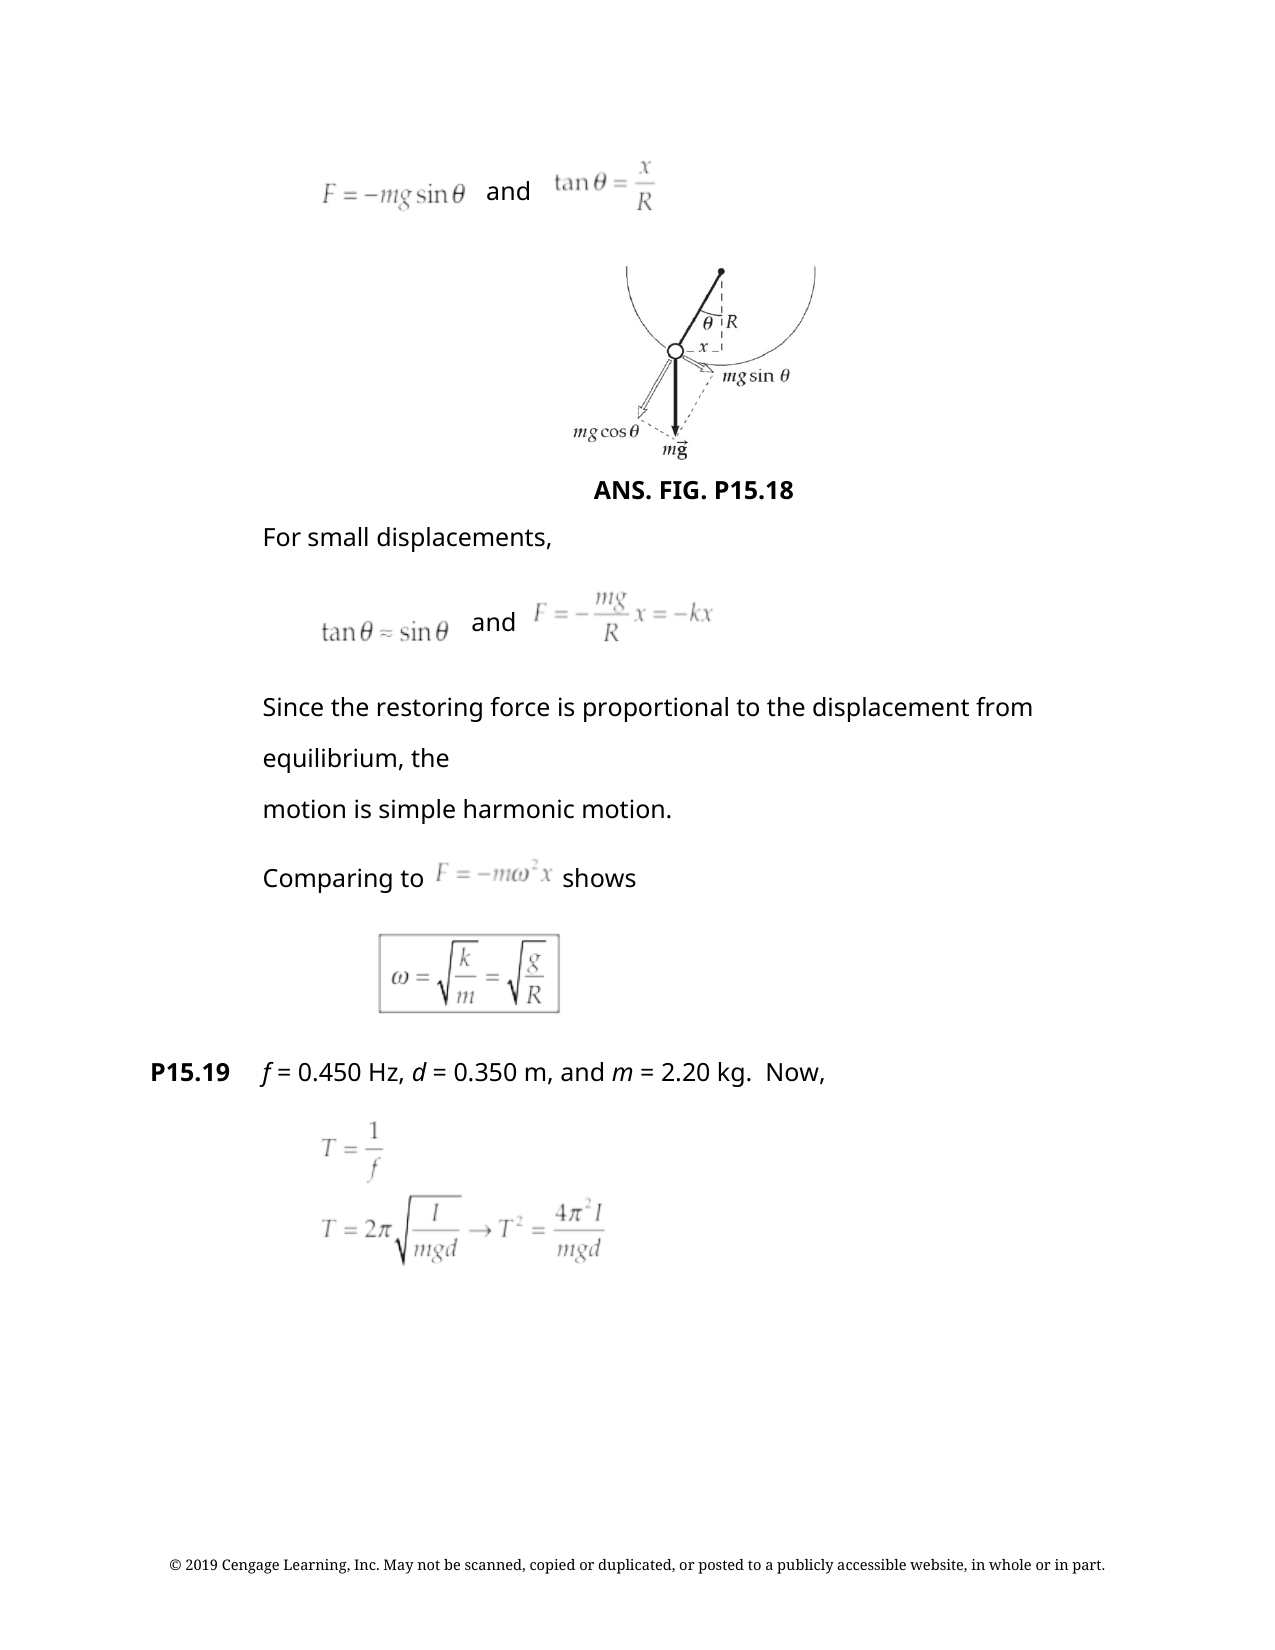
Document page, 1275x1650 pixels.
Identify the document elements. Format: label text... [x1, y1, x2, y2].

picture [569, 260, 819, 461]
text P15.19 f = 0.450 Hz, d = 0.350 m, and m = 2.20 kg. Now, [150, 1054, 1125, 1088]
text ANS. FIG. P15.18 [262, 473, 1125, 507]
text For small displacements, [150, 519, 1125, 554]
text and [150, 581, 1125, 662]
text Comparing to shows [150, 853, 1125, 902]
text Since the restoring force is proportional to the displacement from equilibrium, the motion is simple harmonic motion. [150, 689, 1125, 826]
text and [150, 150, 1125, 231]
